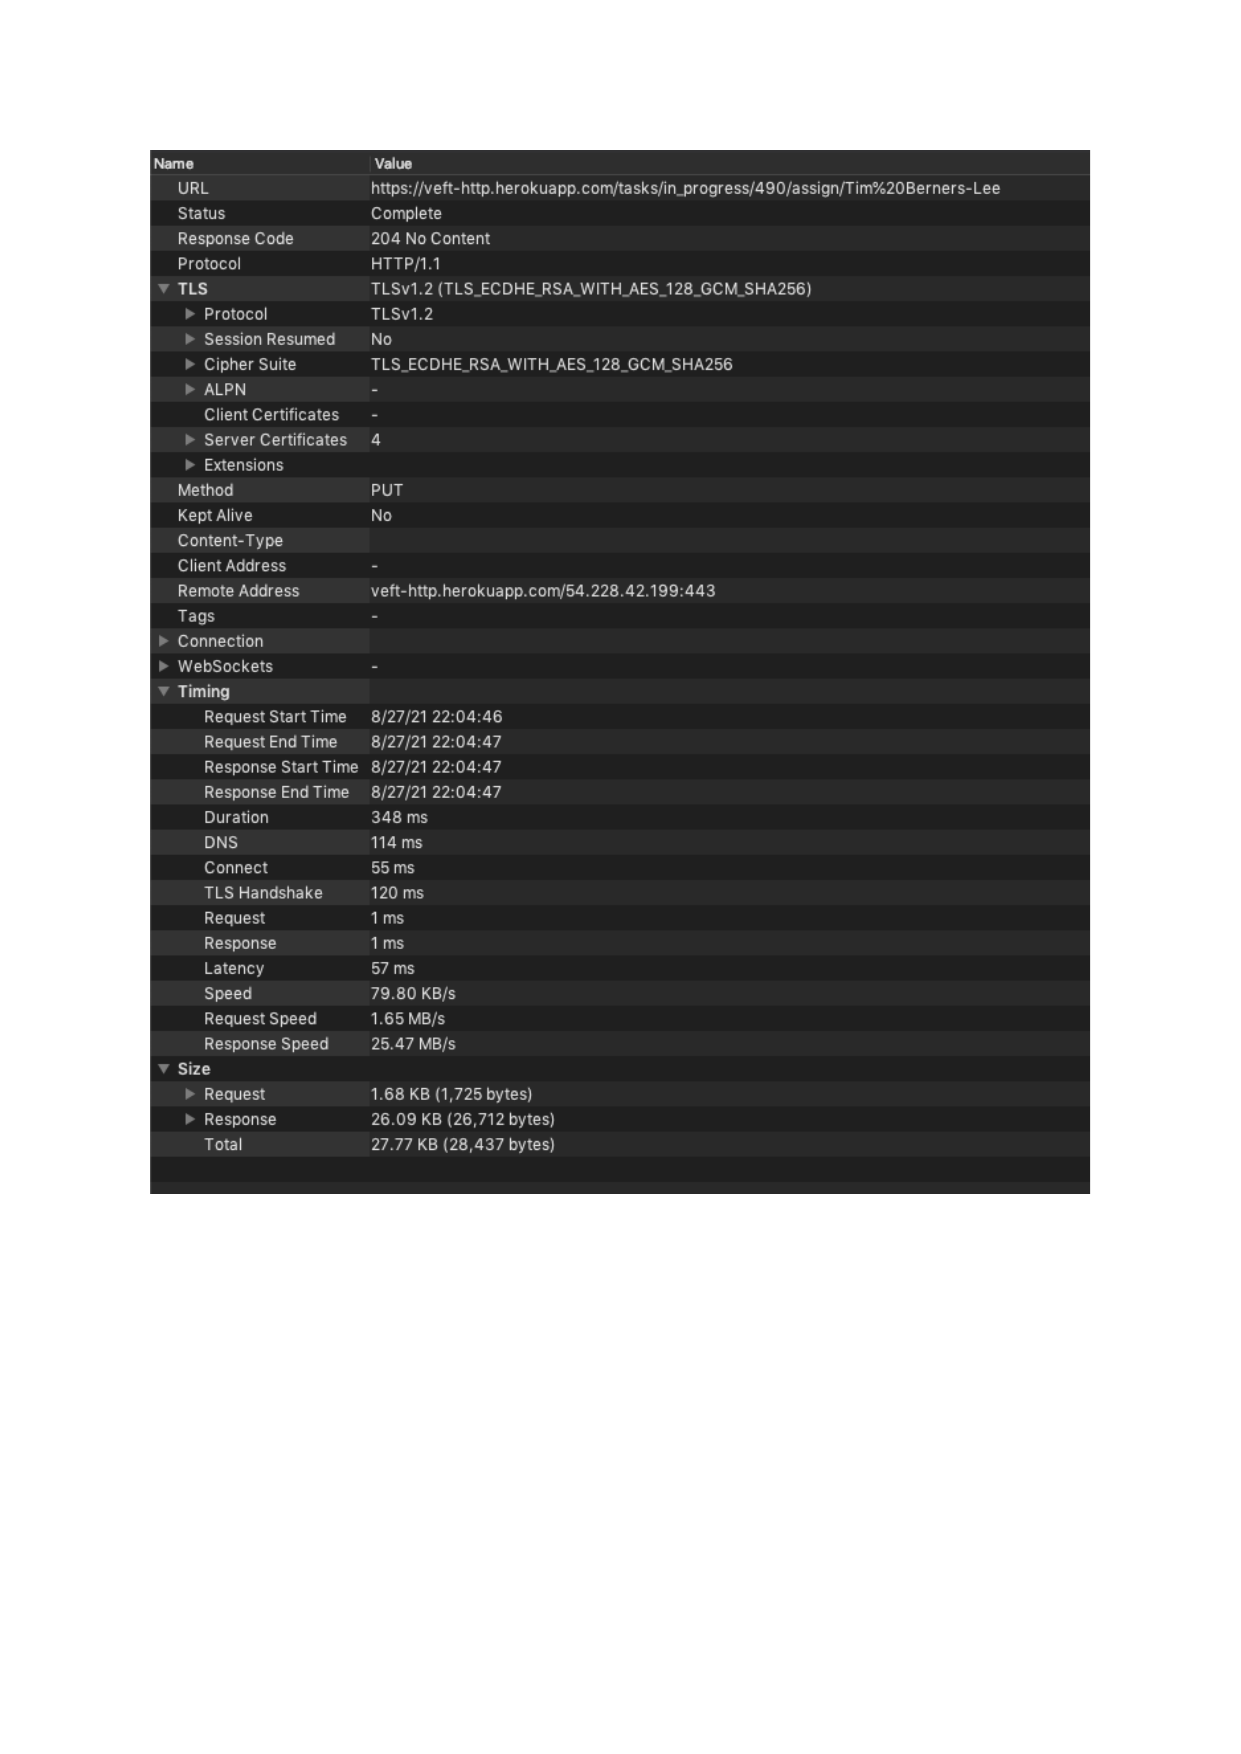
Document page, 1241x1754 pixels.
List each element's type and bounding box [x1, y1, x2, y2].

picture [150, 150, 1091, 1194]
